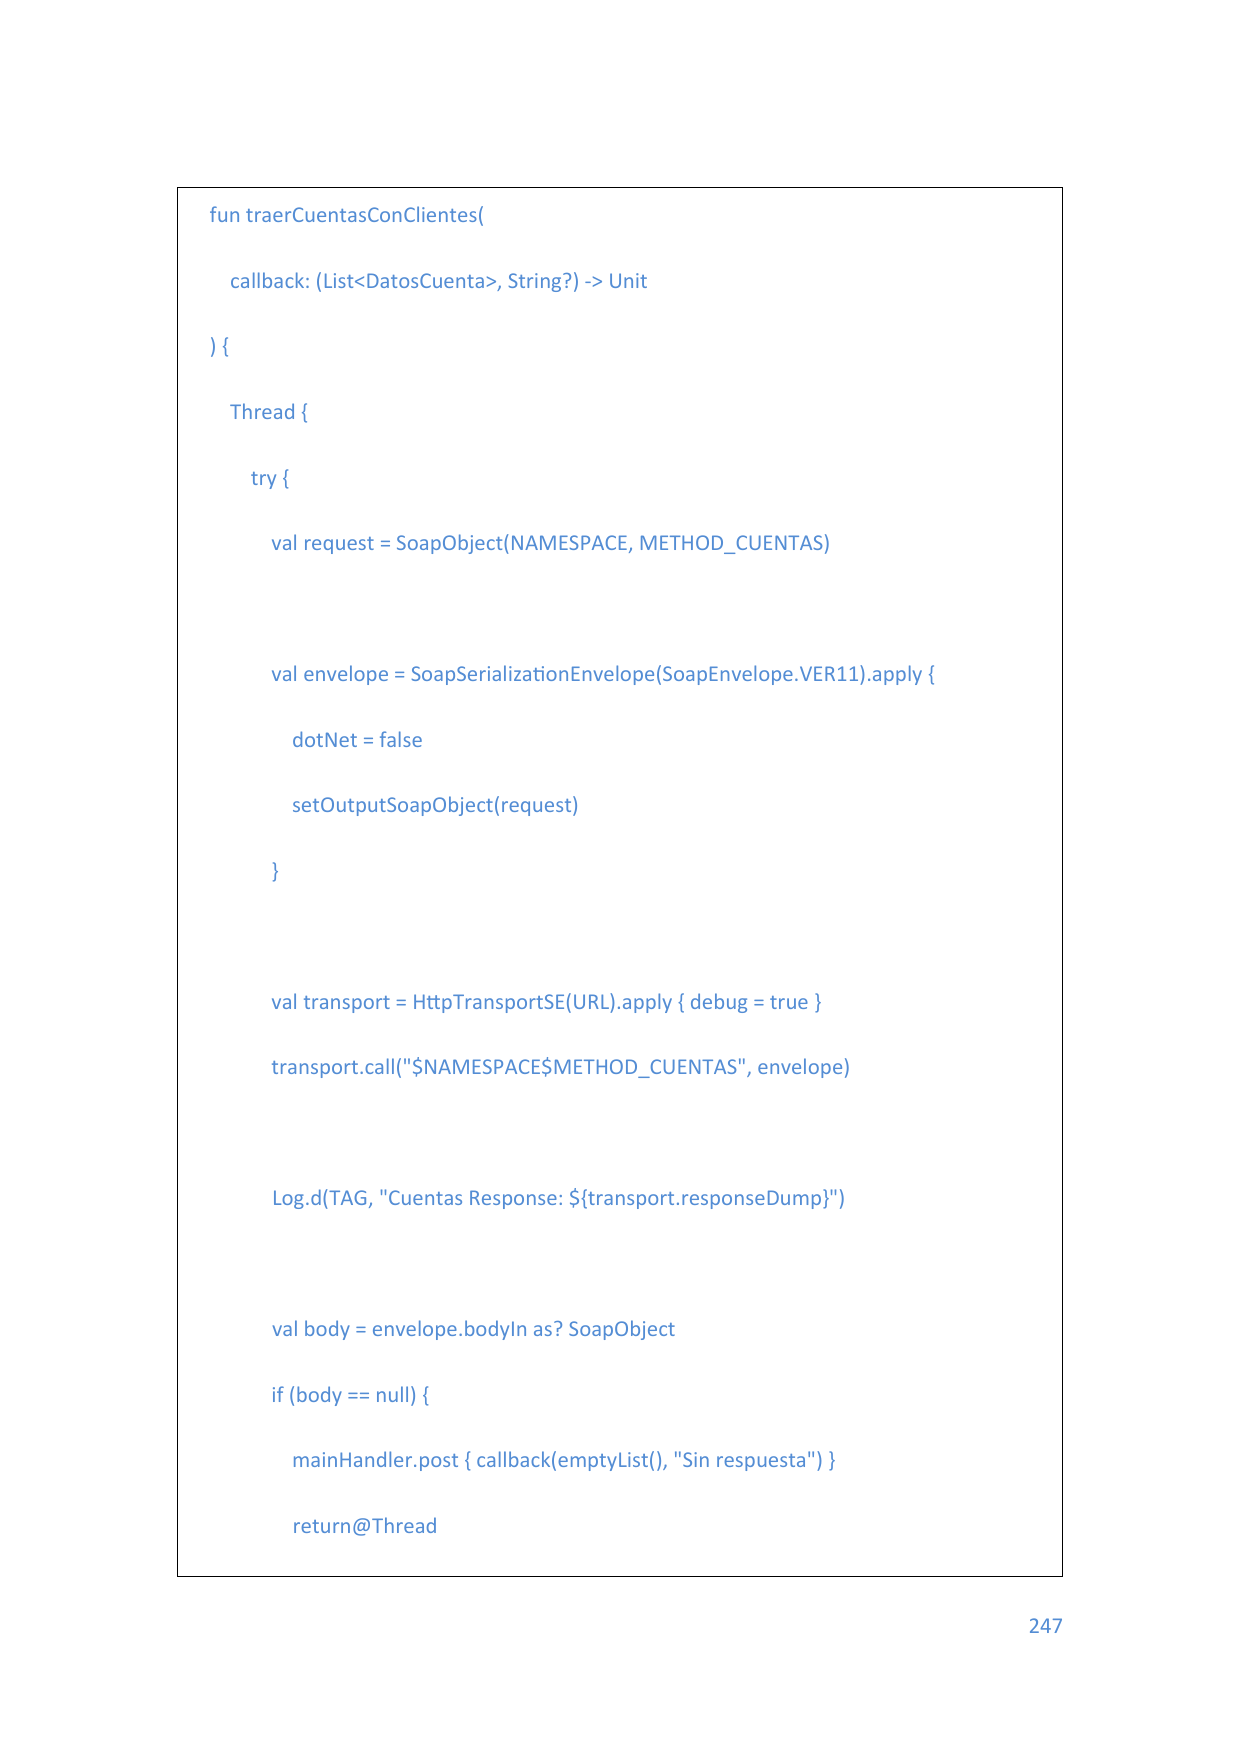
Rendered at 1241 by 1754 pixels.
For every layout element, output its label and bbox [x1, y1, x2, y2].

table_header [178, 188, 1062, 1576]
